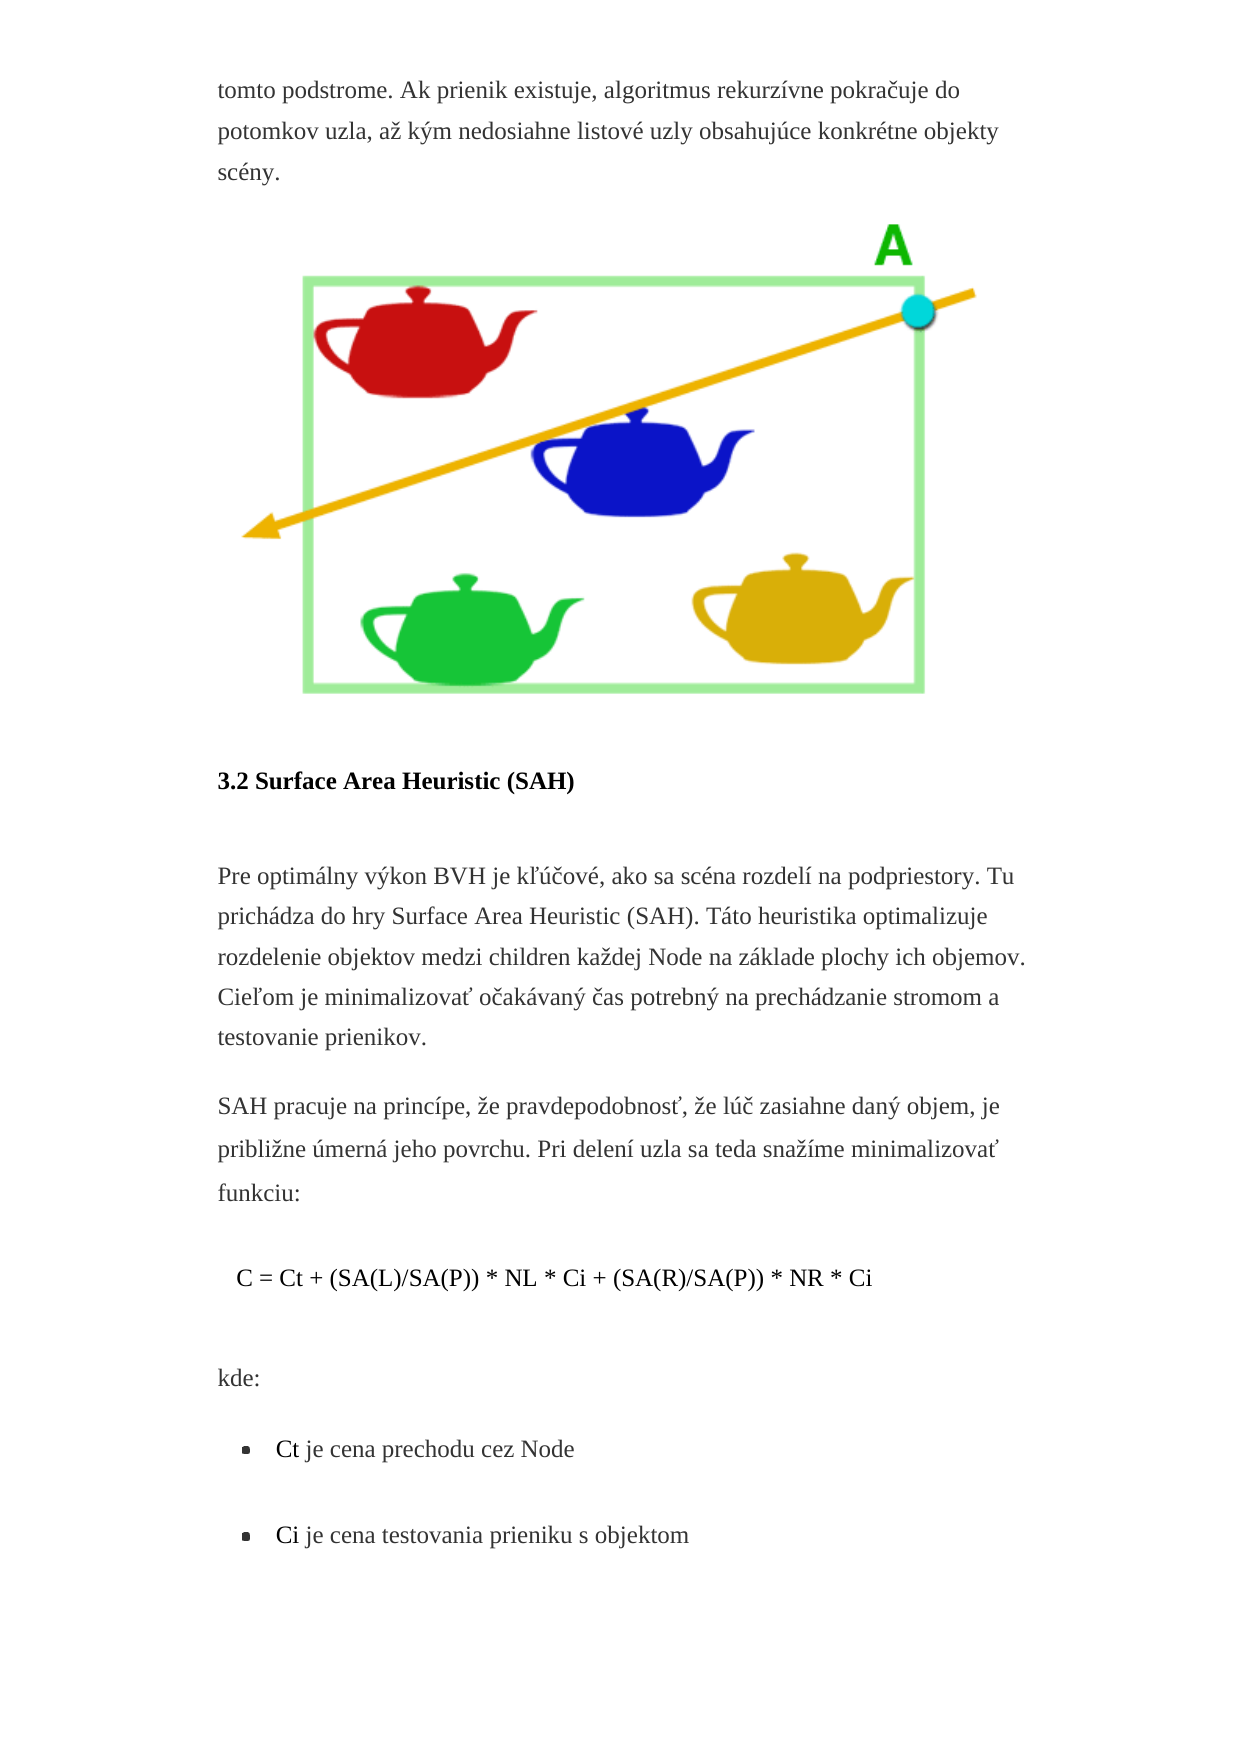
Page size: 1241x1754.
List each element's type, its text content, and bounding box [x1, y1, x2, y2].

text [217, 75, 1065, 186]
text C = Ct + (SA(L)/SA(P)) * NL * Ci + (SA(R)/SA(P)) * NR * Ci [236, 1263, 1092, 1292]
picture [242, 1446, 250, 1454]
text 3.2 Surface Area Heuristic (SAH) [217, 766, 1092, 795]
picture [217, 198, 1047, 755]
text kde: [217, 1363, 1092, 1391]
text Pre optimálny výkon BVH je kľúčové, ako sa scéna rozdelí na podpriestory. Tu prichádza do hry Surface Area Heuristic (SAH). Táto heuristika optimalizuje rozdelenie objektov medzi children každej Node na základe plochy ich objemov. Cieľom je minimalizovať očakávaný čas potrebný na prechádzanie stromom a testovanie prienikov. [217, 861, 1072, 1051]
text Ci je cena testovania prieniku s objektom [276, 1520, 1092, 1549]
picture [242, 1532, 250, 1541]
text SAH pracuje na princípe, že pravdepodobnosť, že lúč zasiahne daný objem, je približne úmerná jeho povrchu. Pri delení uzla sa teda snažíme minimalizovať funkciu: [217, 1091, 1078, 1207]
text Ct je cena prechodu cez Node [276, 1434, 1092, 1462]
